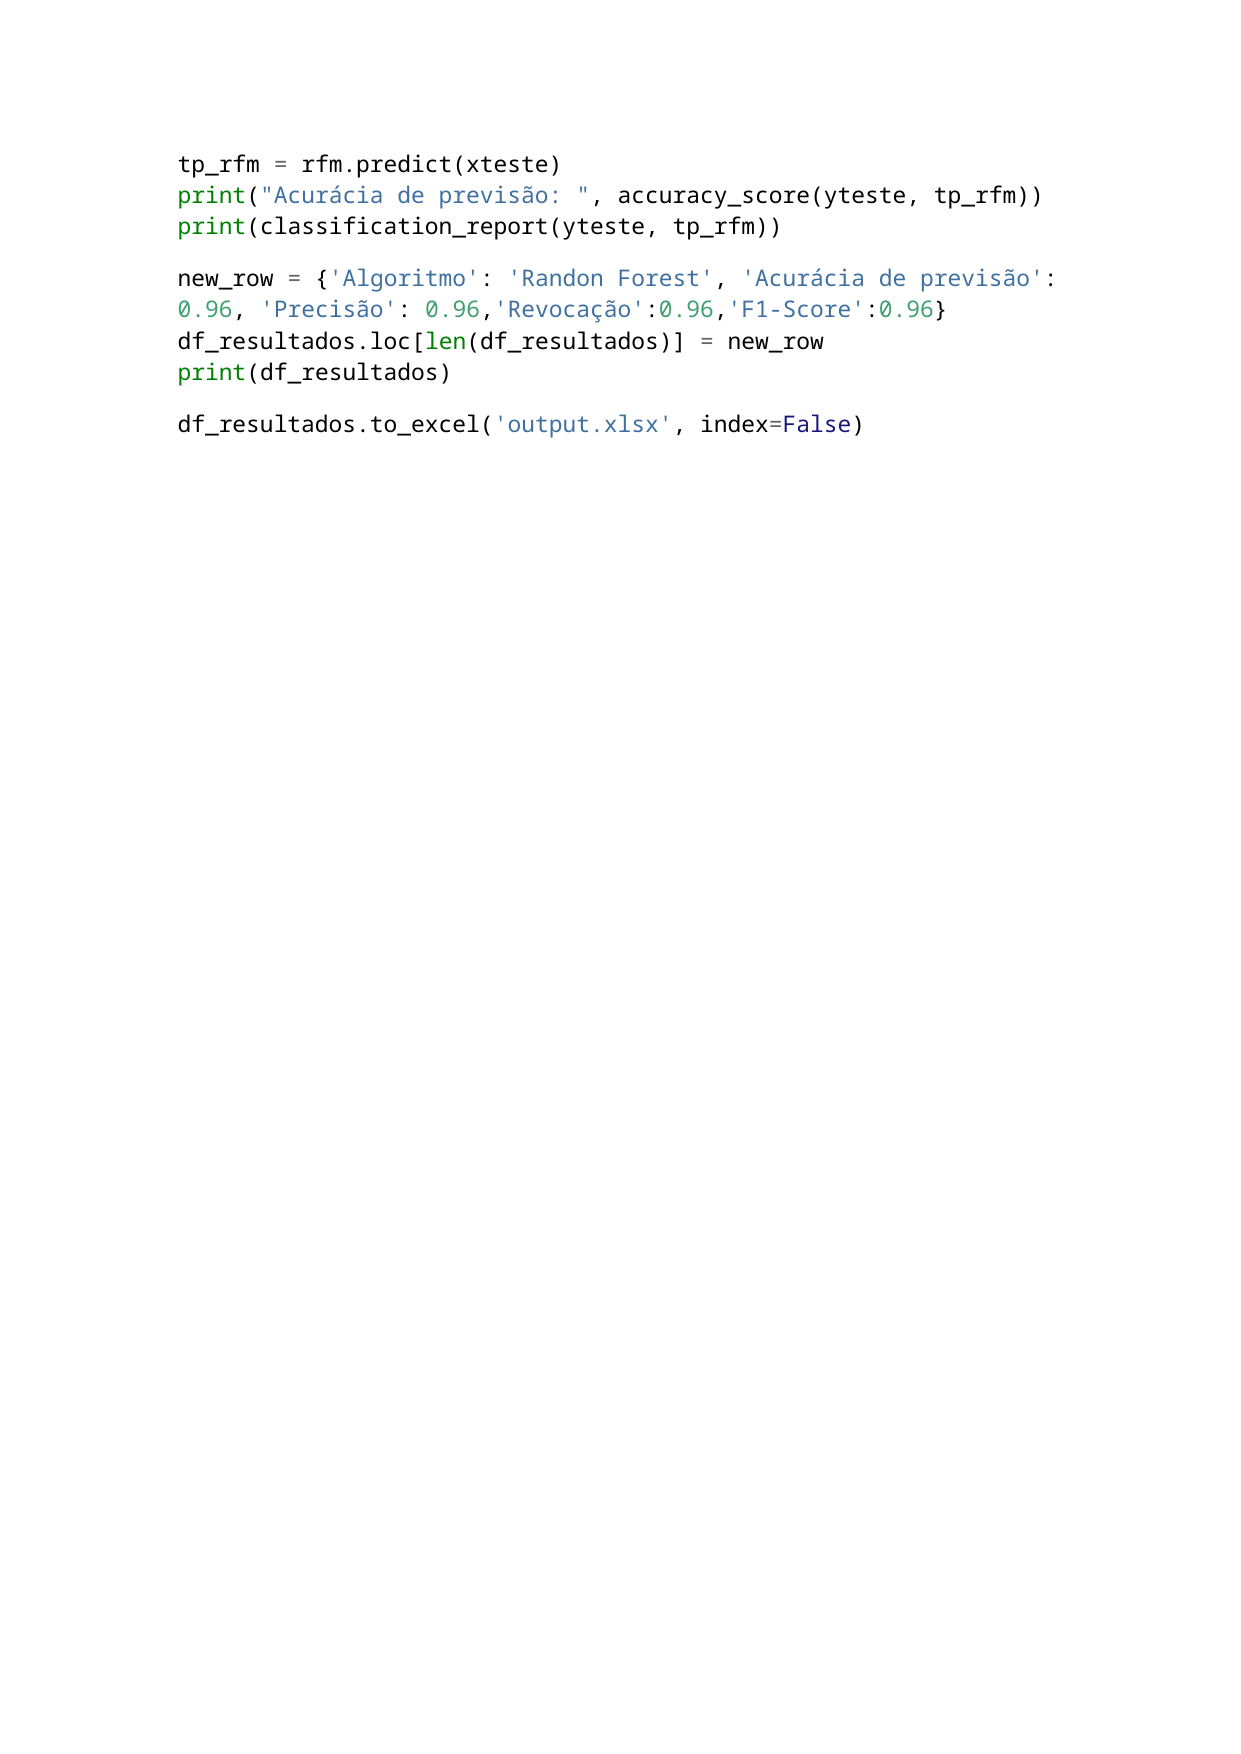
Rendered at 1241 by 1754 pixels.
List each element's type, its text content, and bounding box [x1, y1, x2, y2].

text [177, 148, 1063, 241]
text new_row = {'Algoritmo': 'Randon Forest', 'Acurácia de previsão': 0.96, 'Precisão': 0.96,'Revocação':0.96,'F1-Score':0.96} df_resultados.loc[len(df_resultados)] = new_row print(df_resultados) [177, 262, 1063, 387]
text df_resultados.to_excel('output.xlsx', index=False) [177, 408, 1063, 439]
